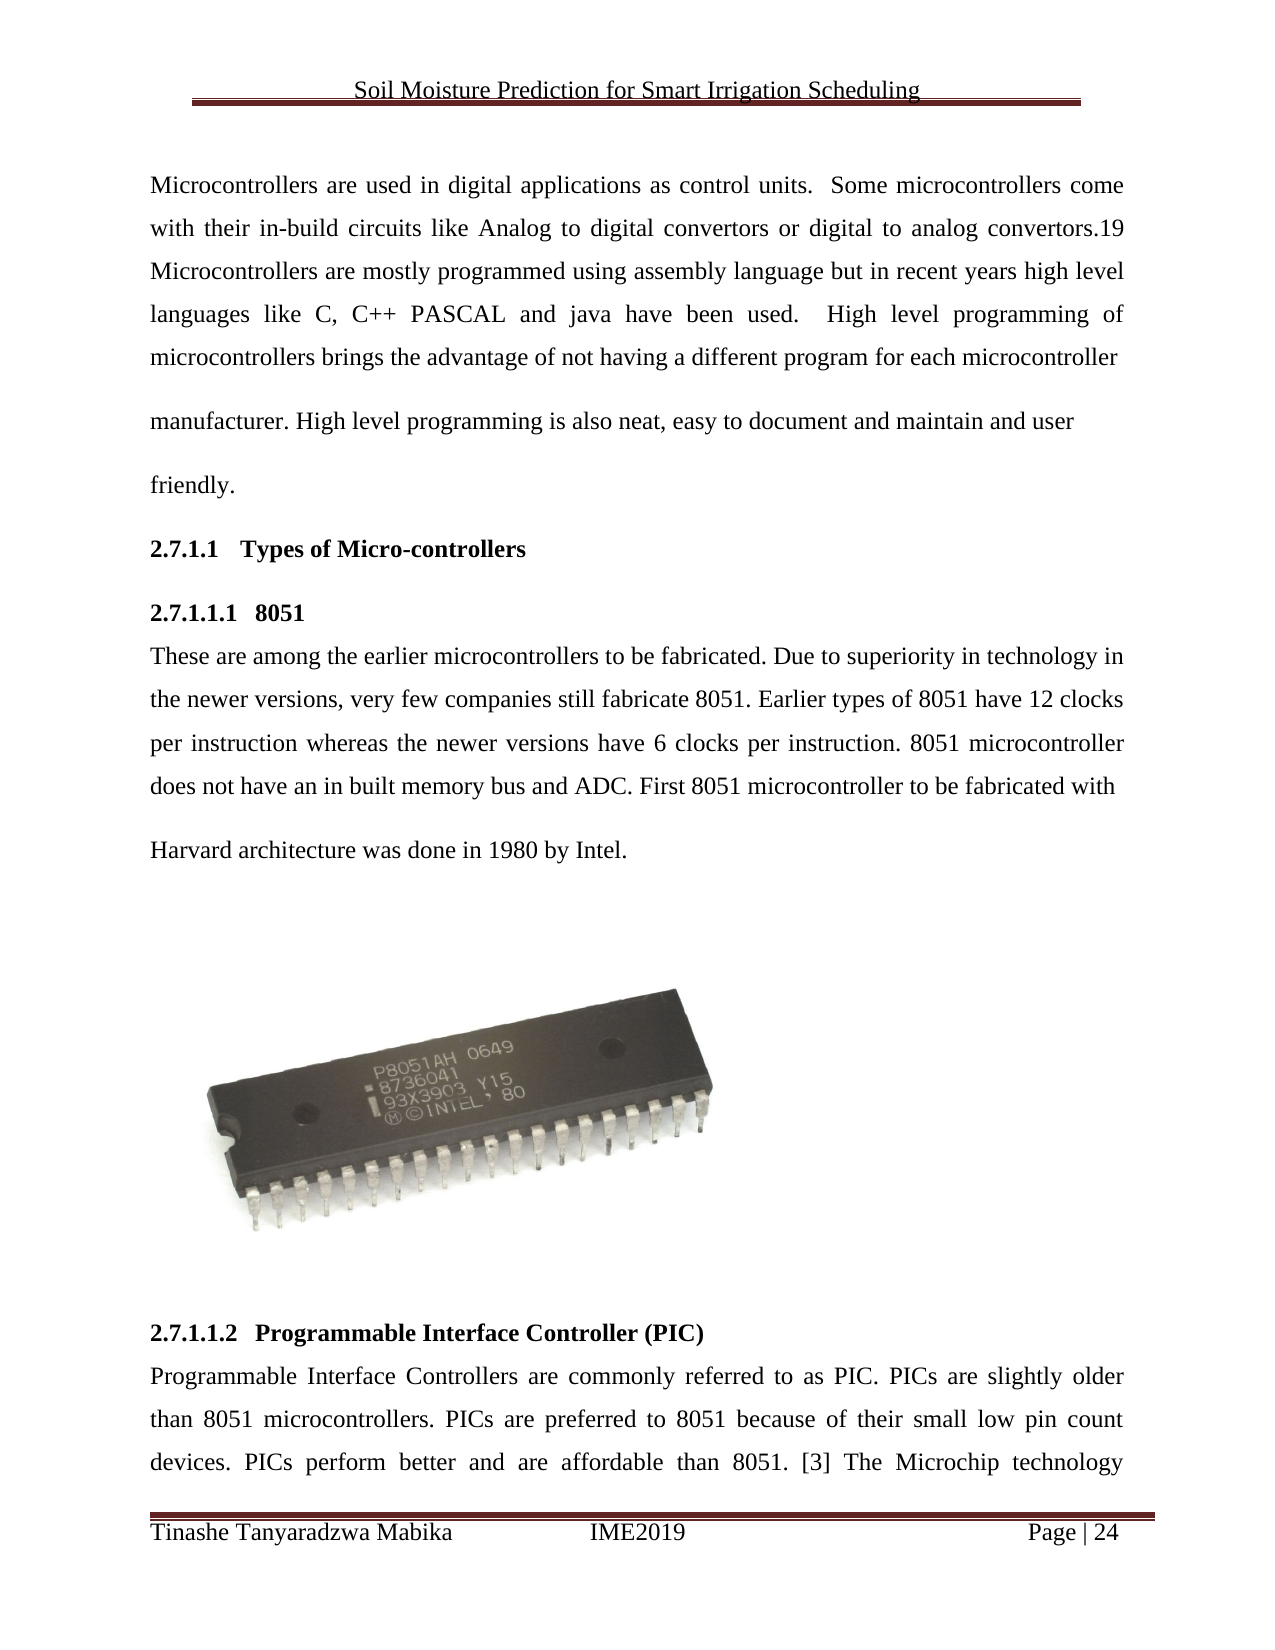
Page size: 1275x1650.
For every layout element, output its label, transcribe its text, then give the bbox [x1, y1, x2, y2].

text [150, 1361, 1125, 1476]
text manufacturer. High level programming is also neat, easy to document and maintain and user [150, 406, 1125, 435]
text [150, 170, 1125, 371]
text These are among the earlier microcontrollers to be fabricated. Due to superiority in technology in the newer versions, very few companies still fabricate 8051. Earlier types of 8051 have 12 clocks per instruction whereas the newer versions have 6 clocks per instruction. 8051 microcontroller does not have an in built memory bus and ADC. First 8051 microcontroller to be fabricated with [150, 641, 1125, 799]
subtitle Programmable Interface Controller (PIC) [150, 1318, 1125, 1347]
text friendly. [150, 470, 1125, 499]
picture [150, 898, 780, 1283]
text Harvard architecture was done in 1980 by Intel. [150, 835, 1125, 863]
subtitle Types of Micro-controllers [150, 534, 1125, 563]
subtitle 8051 [150, 598, 1125, 627]
